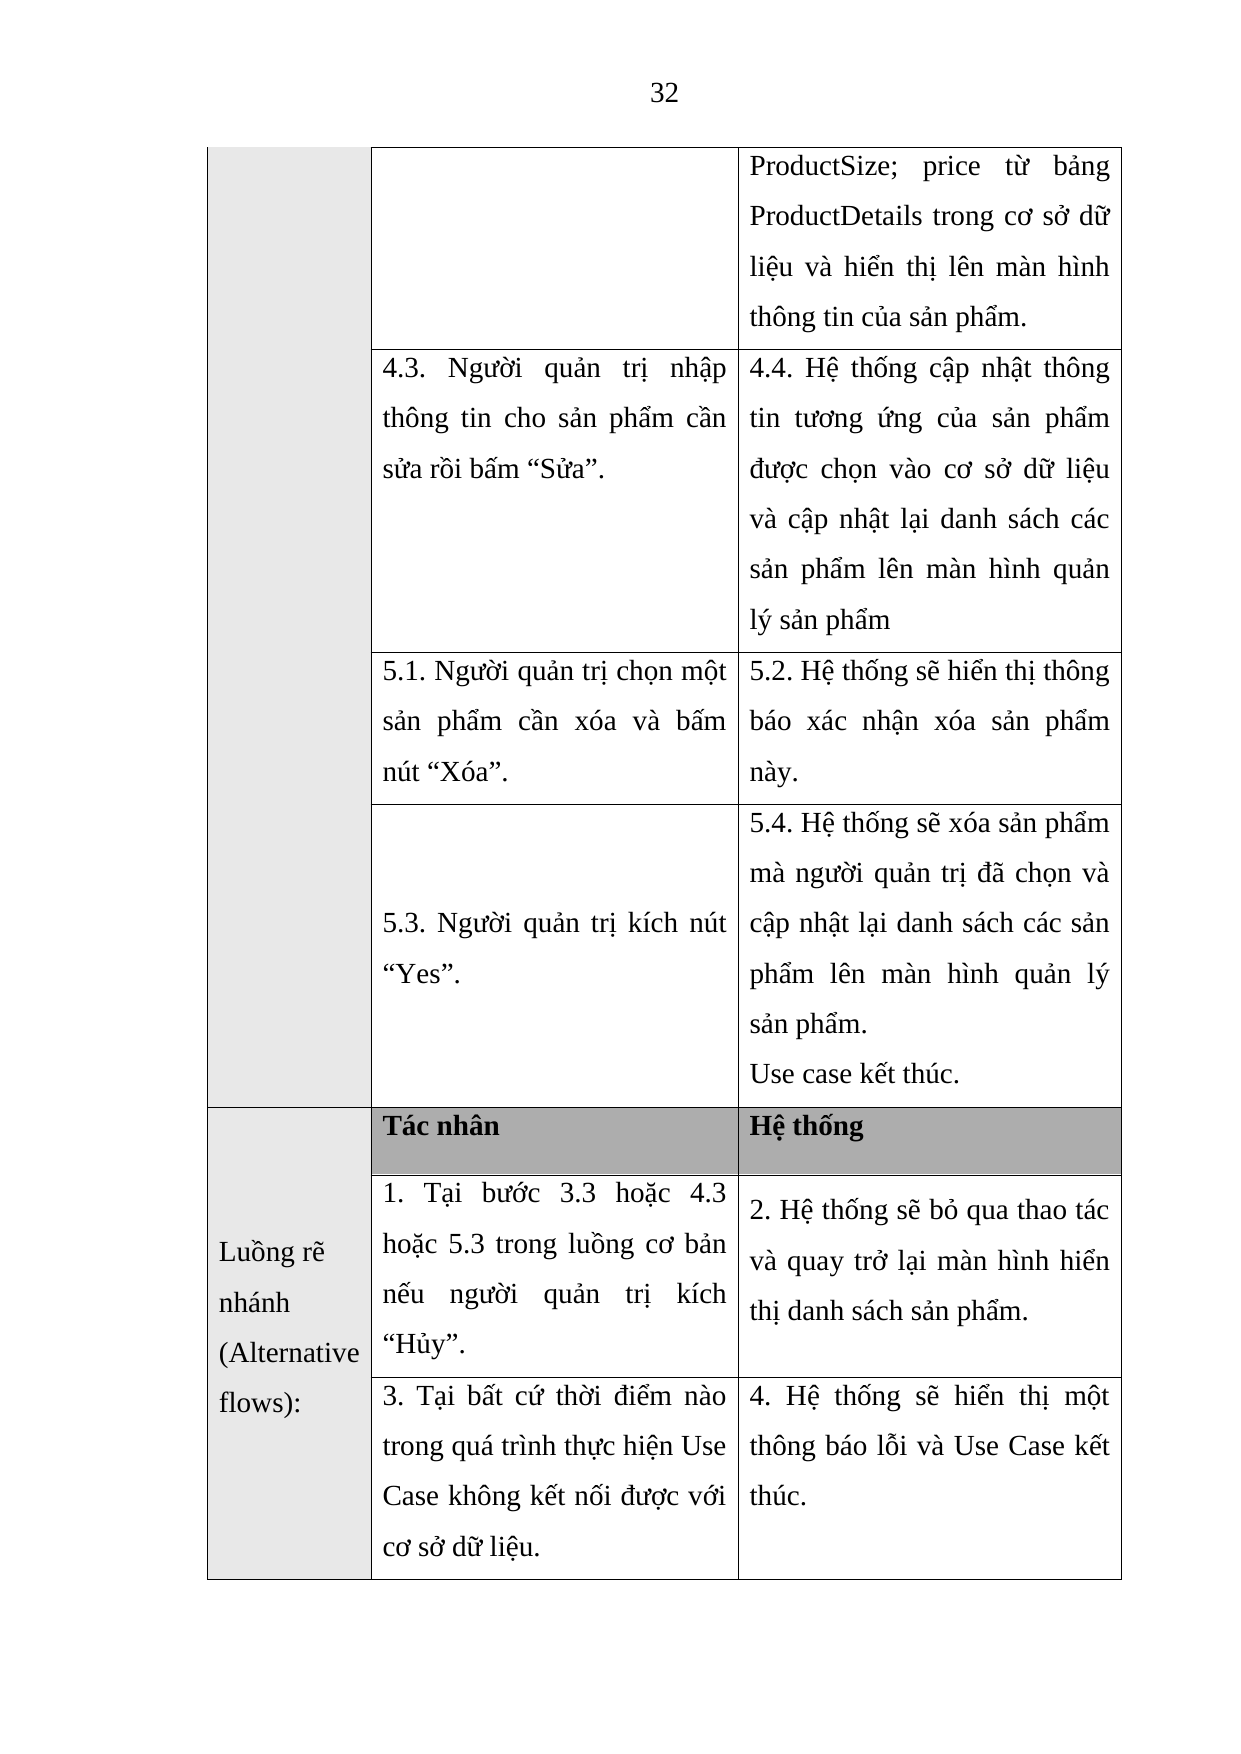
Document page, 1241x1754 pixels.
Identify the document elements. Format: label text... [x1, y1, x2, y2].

table_cell 4.4. Hệ thống cập nhật thông tin tương ứng của sản phẩm được chọn vào cơ sở dữ liệu và cập nhật lại danh sách các sản phẩm lên màn hình quản lý sản phẩm [739, 350, 1121, 652]
table_cell 1. Tại bước 3.3 hoặc 4.3 hoặc 5.3 trong luồng cơ bản nếu người quản trị kích “Hủy”. [372, 1176, 738, 1377]
table_cell Hệ thống [739, 1108, 1121, 1174]
table_cell 5.2. Hệ thống sẽ hiển thị thông báo xác nhận xóa sản phẩm này. [739, 653, 1121, 804]
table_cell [372, 148, 738, 349]
table_cell [208, 147, 371, 349]
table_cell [739, 1378, 1121, 1579]
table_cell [372, 1378, 738, 1579]
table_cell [739, 148, 1121, 349]
table_cell [208, 349, 371, 652]
table_cell [208, 804, 371, 1107]
table_cell Luồng rẽ nhánh (Alternative flows): [208, 1108, 371, 1579]
table_cell [208, 652, 371, 804]
table_cell 2. Hệ thống sẽ bỏ qua thao tác và quay trở lại màn hình hiển thị danh sách sản phẩm. [739, 1176, 1121, 1377]
table_cell Tác nhân [372, 1108, 738, 1174]
table_cell 5.3. Người quản trị kích nút “Yes”. [372, 805, 738, 1107]
table_cell 4.3. Người quản trị nhập thông tin cho sản phẩm cần sửa rồi bấm “Sửa”. [372, 350, 738, 652]
table_cell 5.4. Hệ thống sẽ xóa sản phẩm mà người quản trị đã chọn và cập nhật lại danh sách các sản phẩm lên màn hình quản lý sản phẩm. Use case kết thúc. [739, 805, 1121, 1107]
table_cell 5.1. Người quản trị chọn một sản phẩm cần xóa và bấm nút “Xóa”. [372, 653, 738, 804]
